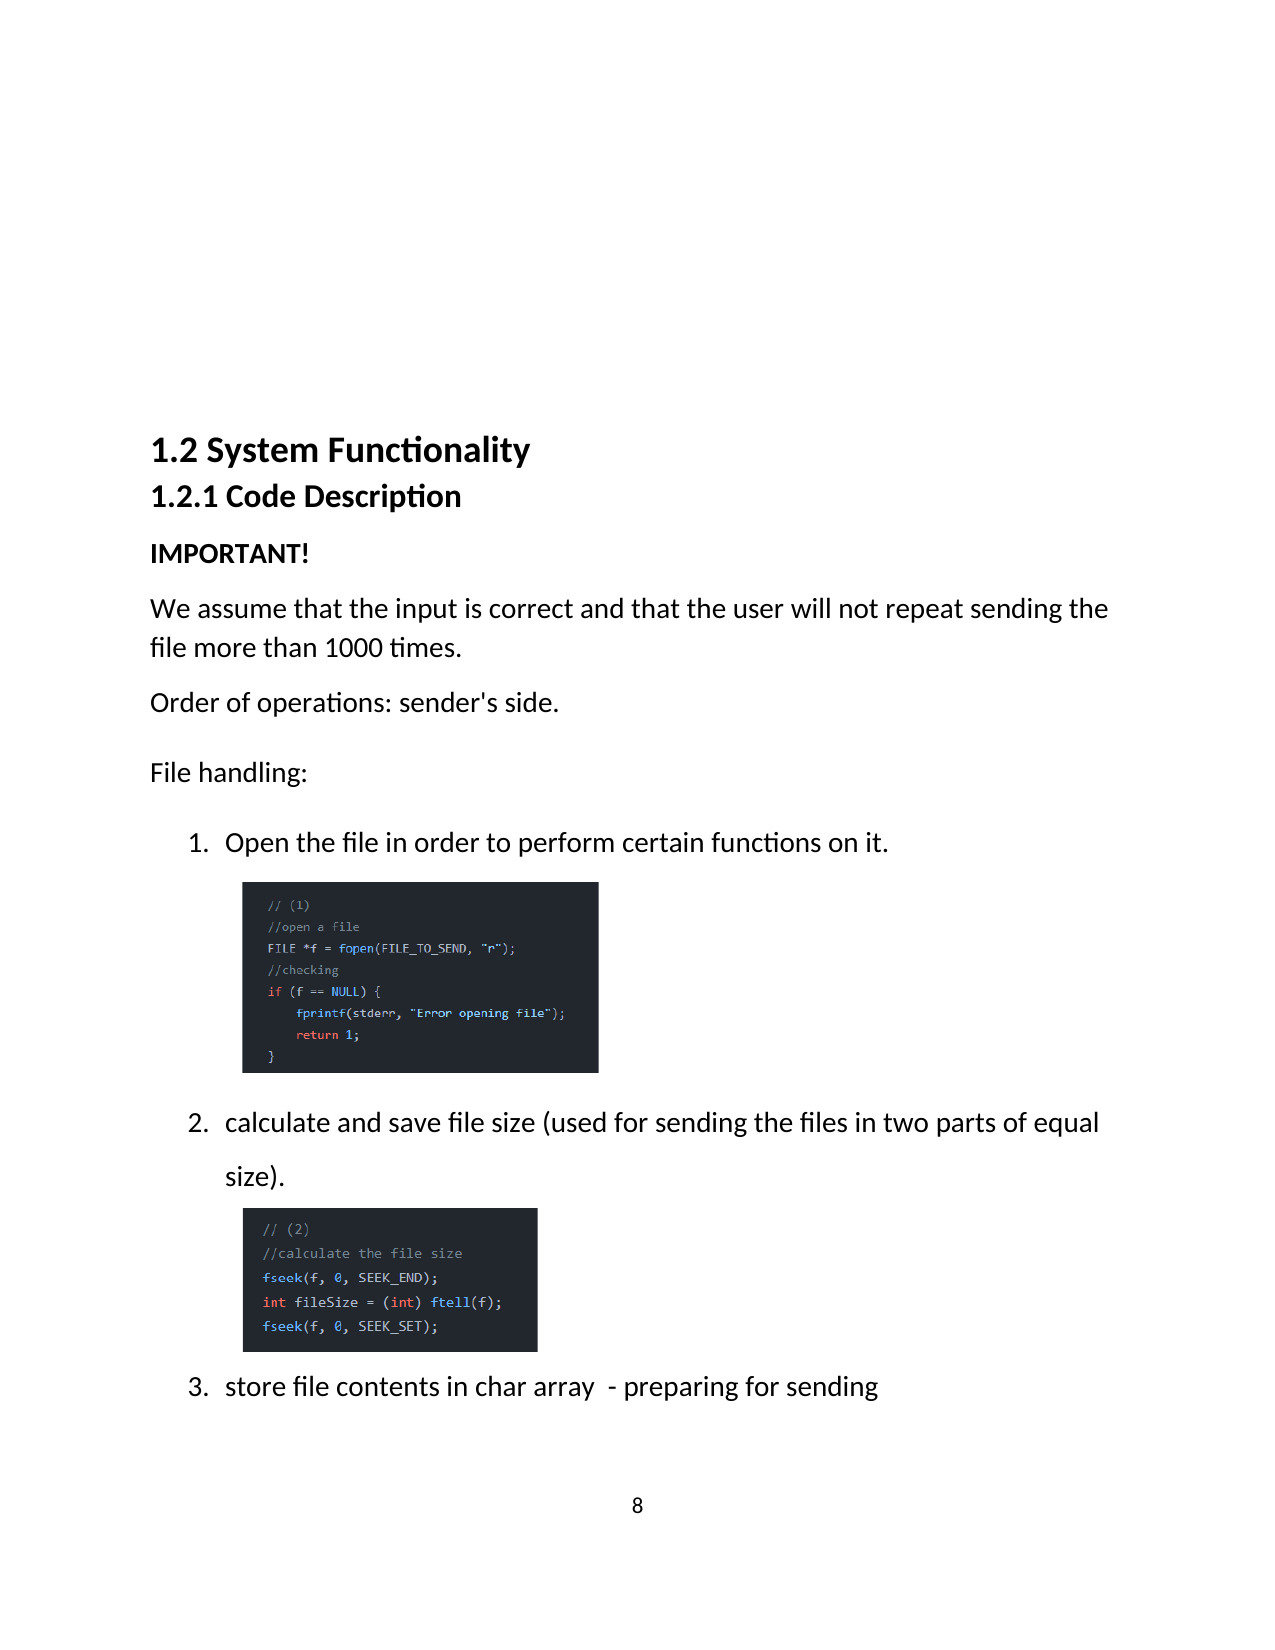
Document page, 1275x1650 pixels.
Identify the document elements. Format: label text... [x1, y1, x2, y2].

picture [242, 882, 599, 1073]
list store file contents in char array - preparing for sending [187, 1368, 1125, 1404]
list Open the file in order to perform certain functions on it. [187, 824, 1125, 860]
text File handling: [150, 754, 1125, 789]
text IMPORTANT! [150, 535, 1125, 571]
list calculate and save file size (used for sending the files in two parts of equal size). [187, 1104, 1125, 1193]
text 1.2 System Functionality 1.2.1 Code Description [150, 426, 1125, 515]
picture [242, 1208, 538, 1352]
text We assume that the input is correct and that the user will not repeat sending the file more than 1000 times. [150, 590, 1125, 664]
text Order of operations: sender's side. [150, 684, 1125, 719]
